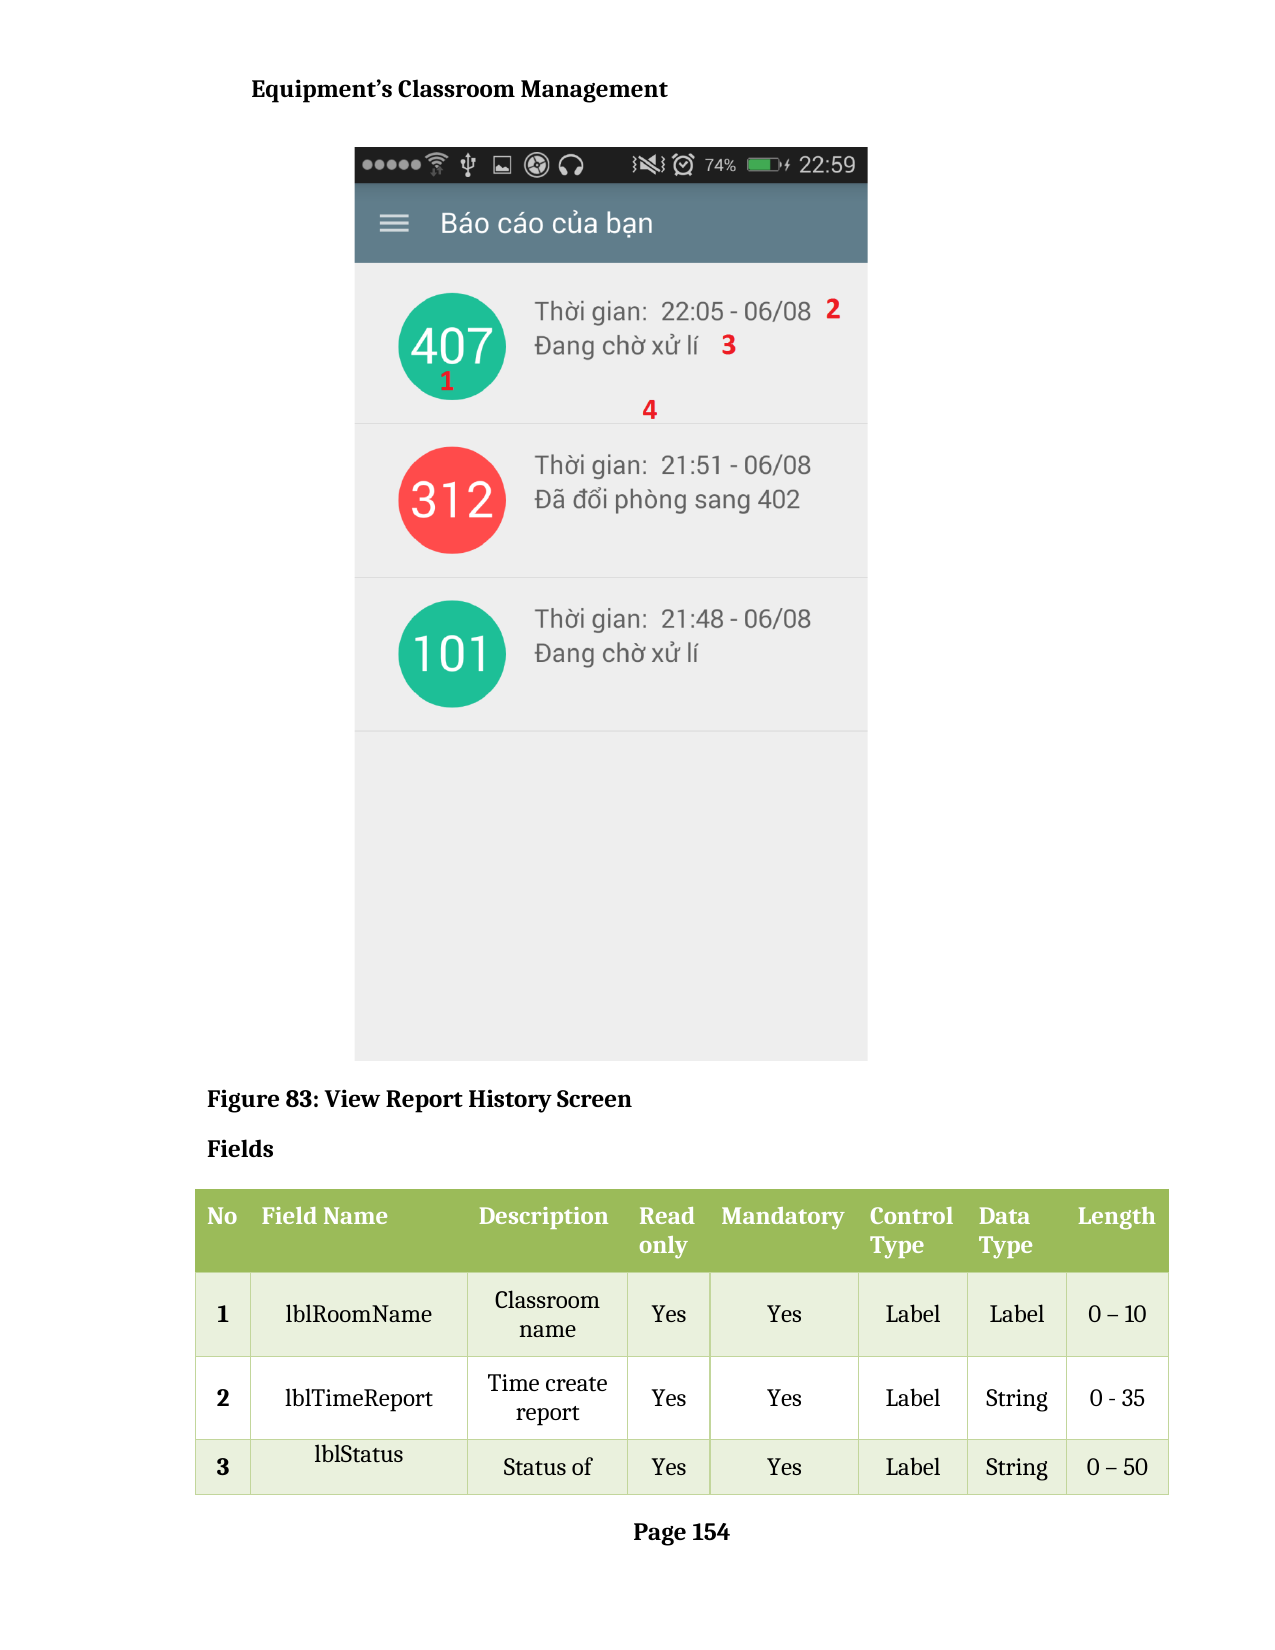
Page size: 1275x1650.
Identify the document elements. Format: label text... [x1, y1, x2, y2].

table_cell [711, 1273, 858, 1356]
picture [354, 147, 868, 1061]
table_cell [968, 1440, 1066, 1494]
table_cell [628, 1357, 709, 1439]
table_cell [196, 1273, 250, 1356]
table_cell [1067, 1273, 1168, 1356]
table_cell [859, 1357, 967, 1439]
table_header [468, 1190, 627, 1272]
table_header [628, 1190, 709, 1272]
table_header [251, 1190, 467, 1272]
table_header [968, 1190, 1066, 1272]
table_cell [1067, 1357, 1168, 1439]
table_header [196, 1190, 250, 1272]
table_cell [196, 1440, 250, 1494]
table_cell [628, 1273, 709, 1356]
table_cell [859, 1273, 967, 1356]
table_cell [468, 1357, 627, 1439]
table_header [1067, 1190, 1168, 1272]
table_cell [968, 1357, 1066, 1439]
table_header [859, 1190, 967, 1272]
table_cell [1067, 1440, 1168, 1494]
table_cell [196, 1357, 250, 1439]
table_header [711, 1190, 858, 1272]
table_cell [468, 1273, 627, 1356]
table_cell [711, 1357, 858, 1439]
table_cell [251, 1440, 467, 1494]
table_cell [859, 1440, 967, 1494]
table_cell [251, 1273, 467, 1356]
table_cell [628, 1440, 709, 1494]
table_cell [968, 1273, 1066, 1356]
text Fields [207, 1135, 1157, 1164]
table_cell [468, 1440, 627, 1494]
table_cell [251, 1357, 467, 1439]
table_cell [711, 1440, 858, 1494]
